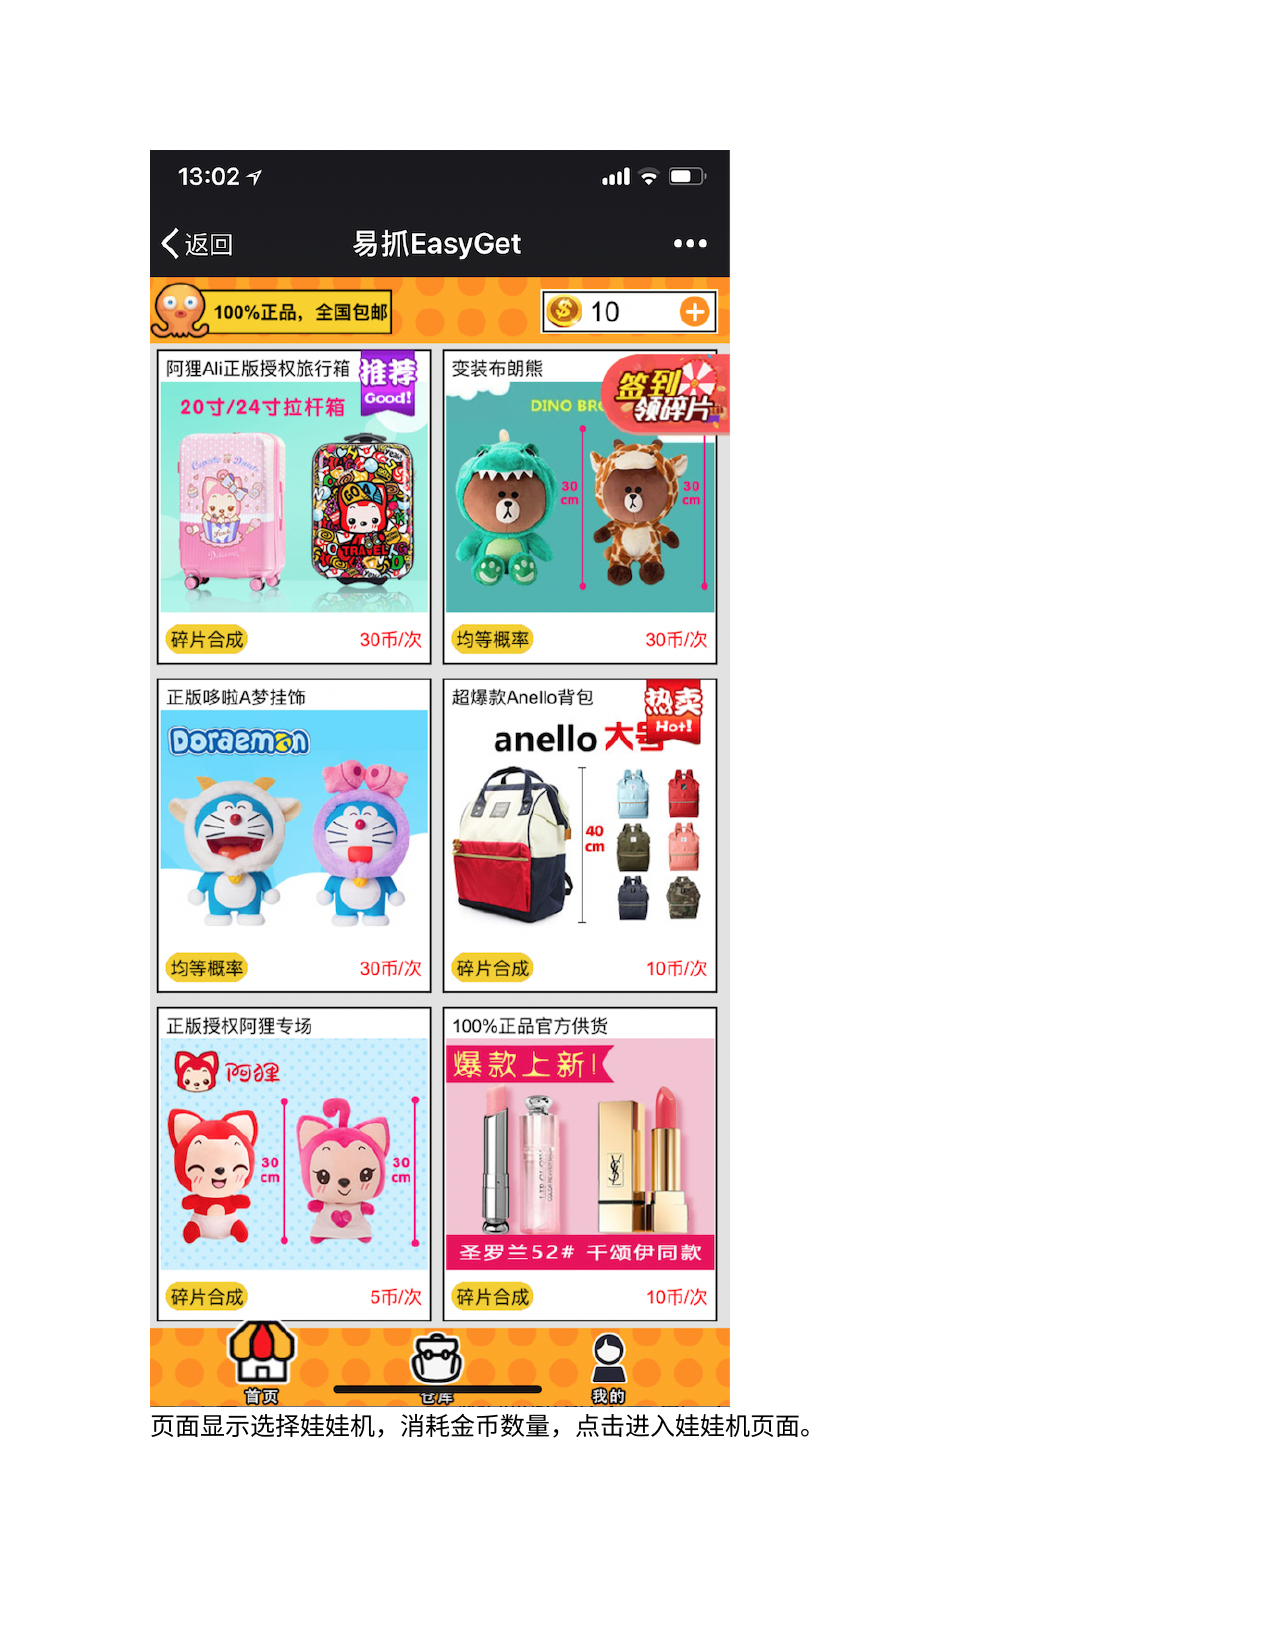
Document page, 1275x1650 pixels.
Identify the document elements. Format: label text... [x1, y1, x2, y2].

text 页面显示选择娃娃机，消耗金币数量，点击进入娃娃机页面。 [150, 1407, 1125, 1443]
picture [150, 150, 731, 1407]
